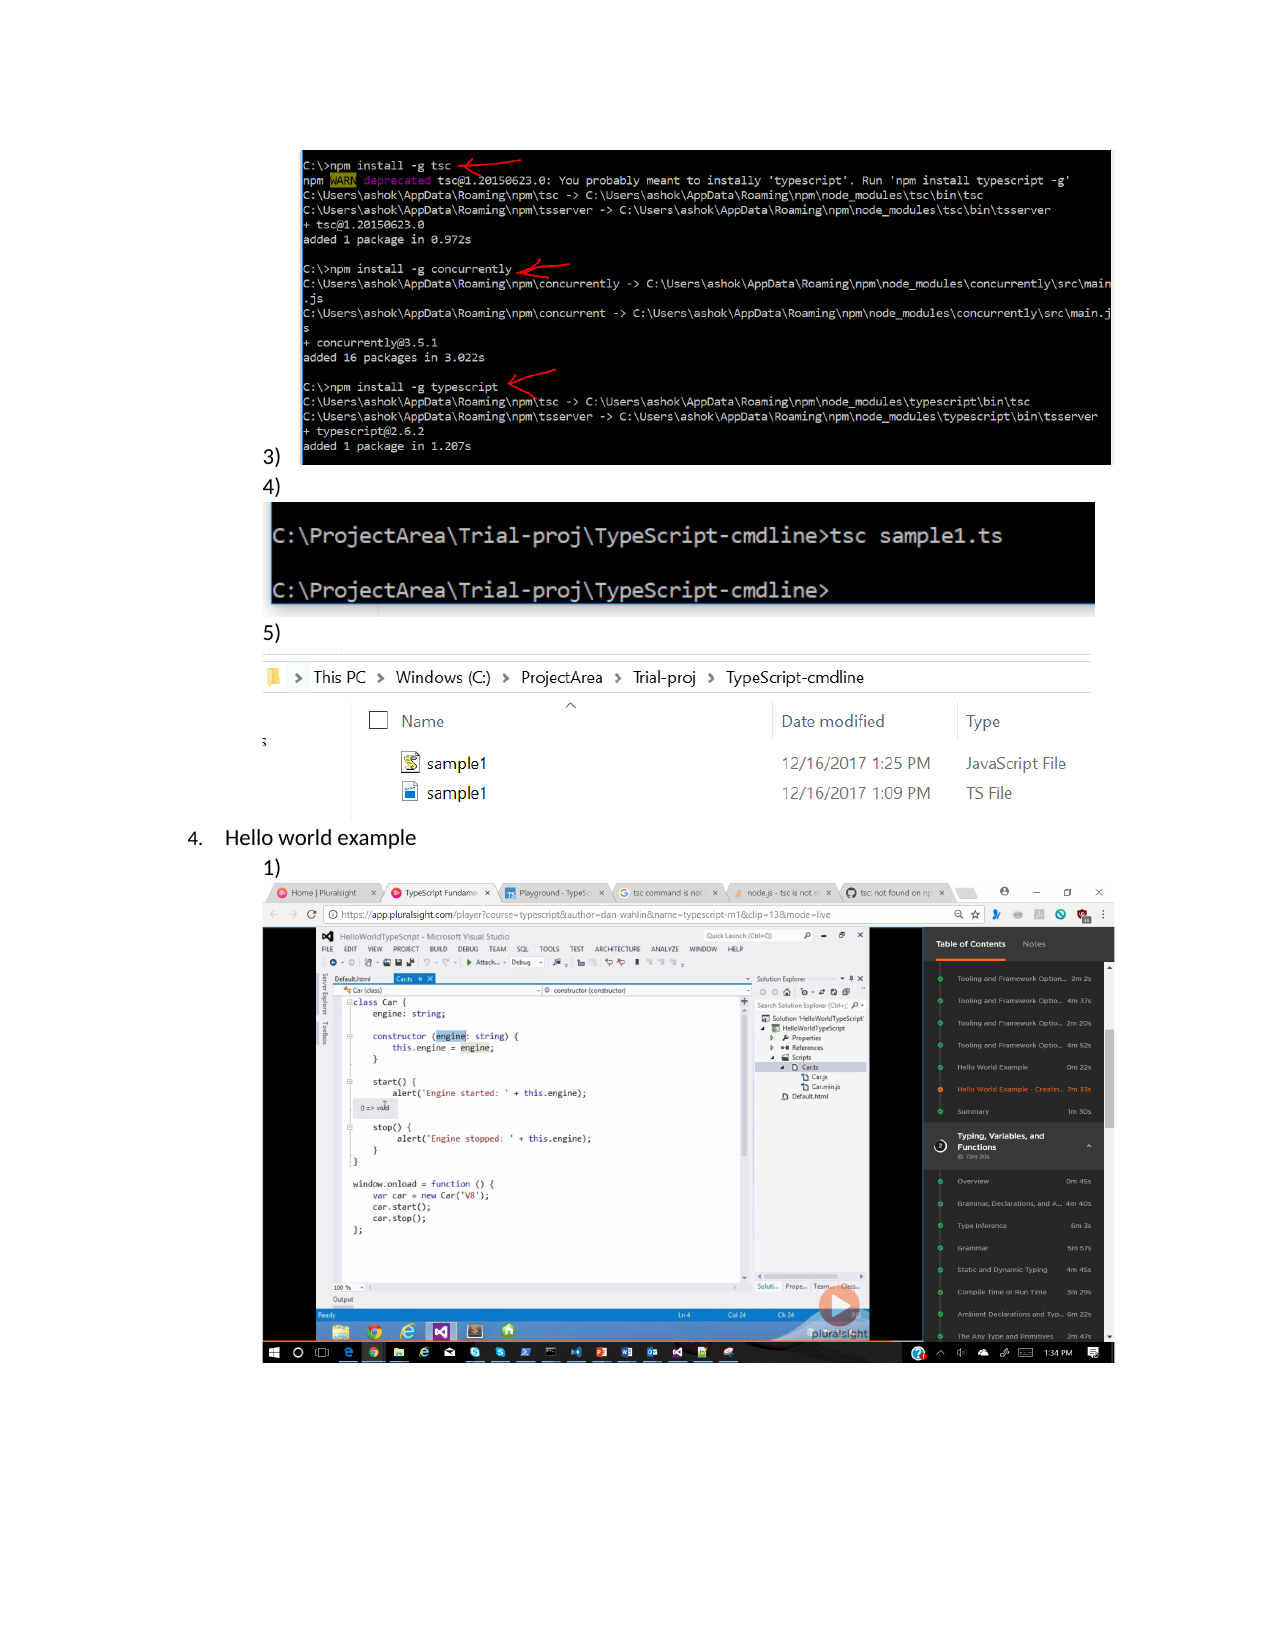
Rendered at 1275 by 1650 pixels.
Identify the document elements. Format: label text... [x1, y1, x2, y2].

picture [300, 150, 1115, 465]
picture [262, 502, 1095, 617]
picture [262, 883, 1115, 1363]
list Hello world example [187, 823, 1125, 851]
picture [262, 648, 1091, 821]
